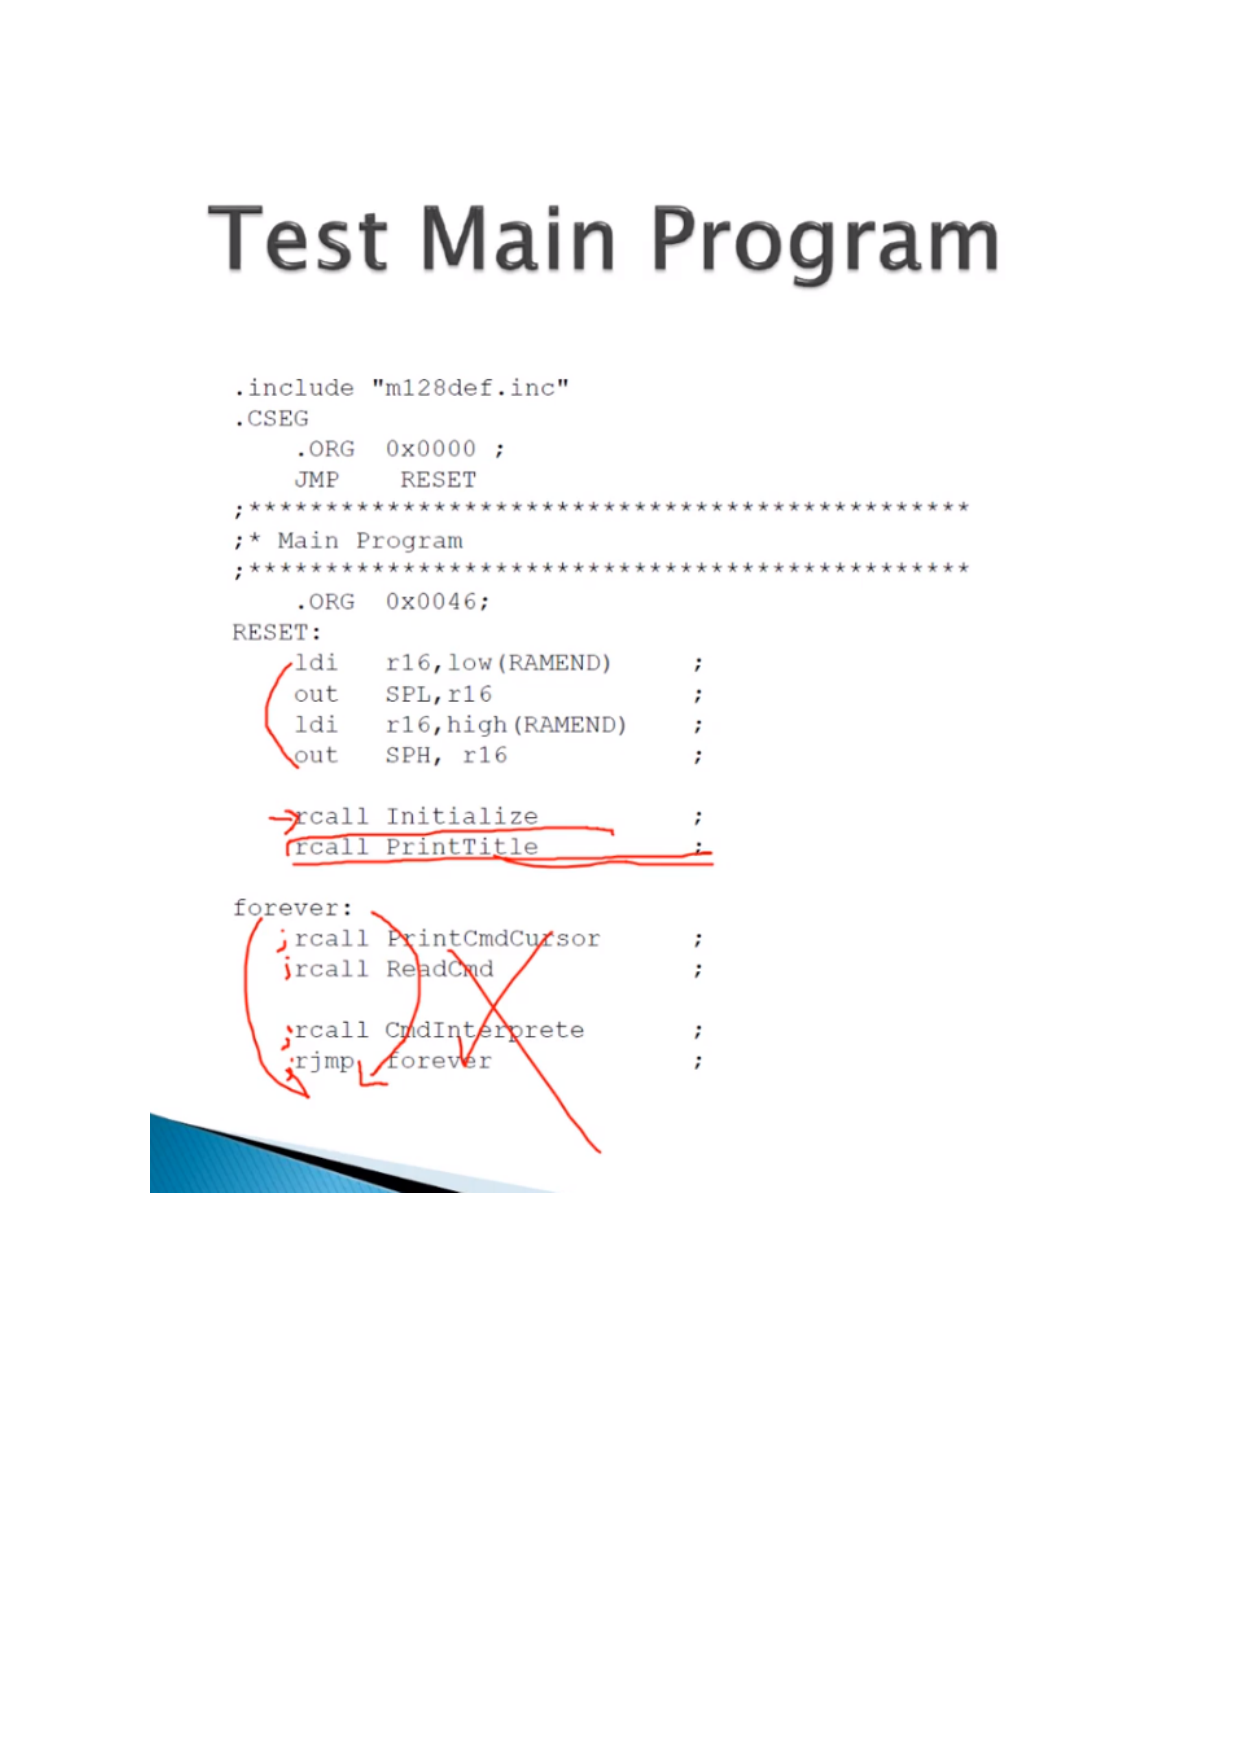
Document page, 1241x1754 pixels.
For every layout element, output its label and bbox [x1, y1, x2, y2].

picture [150, 177, 1091, 1193]
